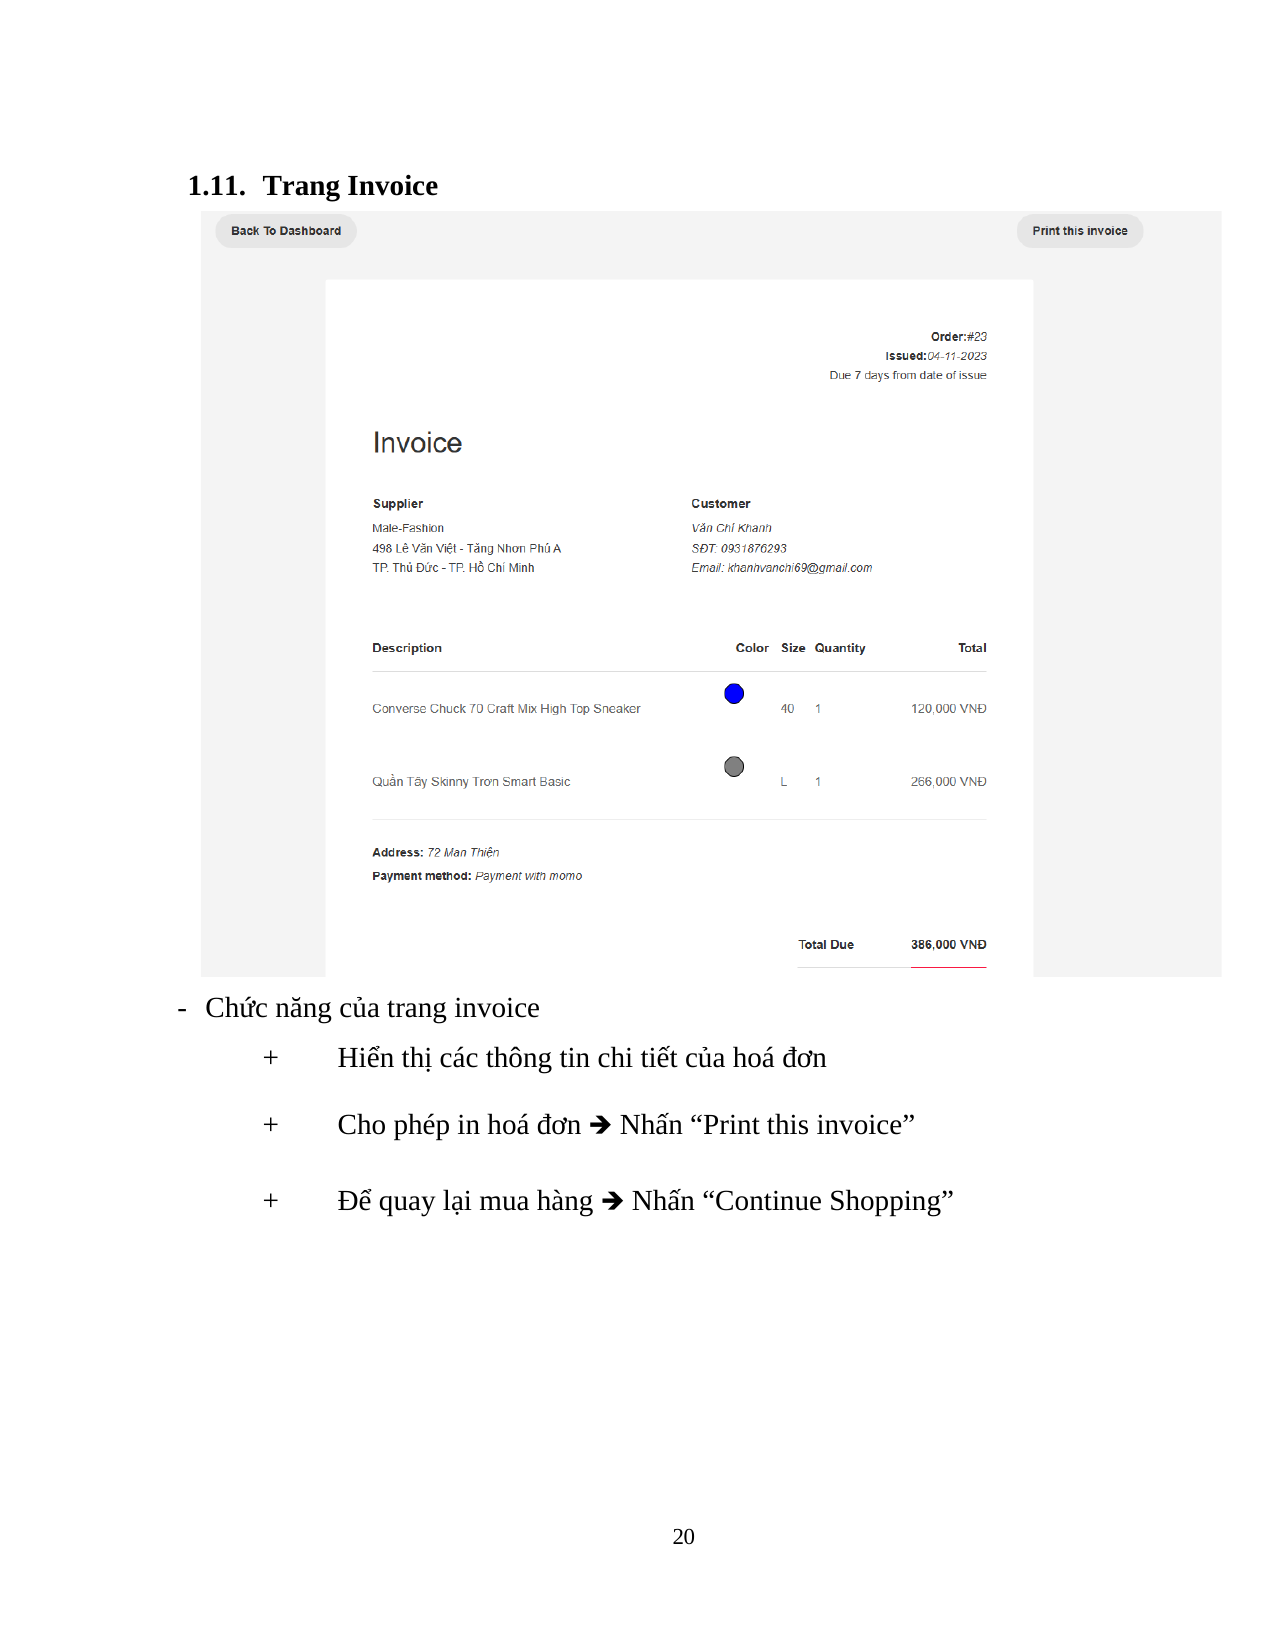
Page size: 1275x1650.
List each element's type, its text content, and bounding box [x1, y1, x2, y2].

text + Hiển thị các thông tin chi tiết của hoá đơn [262, 1041, 1198, 1074]
text + Cho phép in hoá đơn 🡺 Nhấn “Print this invoice” [262, 1091, 1198, 1151]
text + Để quay lại mua hàng 🡺 Nhấn “Continue Shopping” [262, 1168, 1198, 1227]
picture [200, 211, 1222, 977]
list Chức năng của trang invoice [177, 990, 1198, 1024]
subtitle Trang Invoice [187, 168, 1198, 202]
